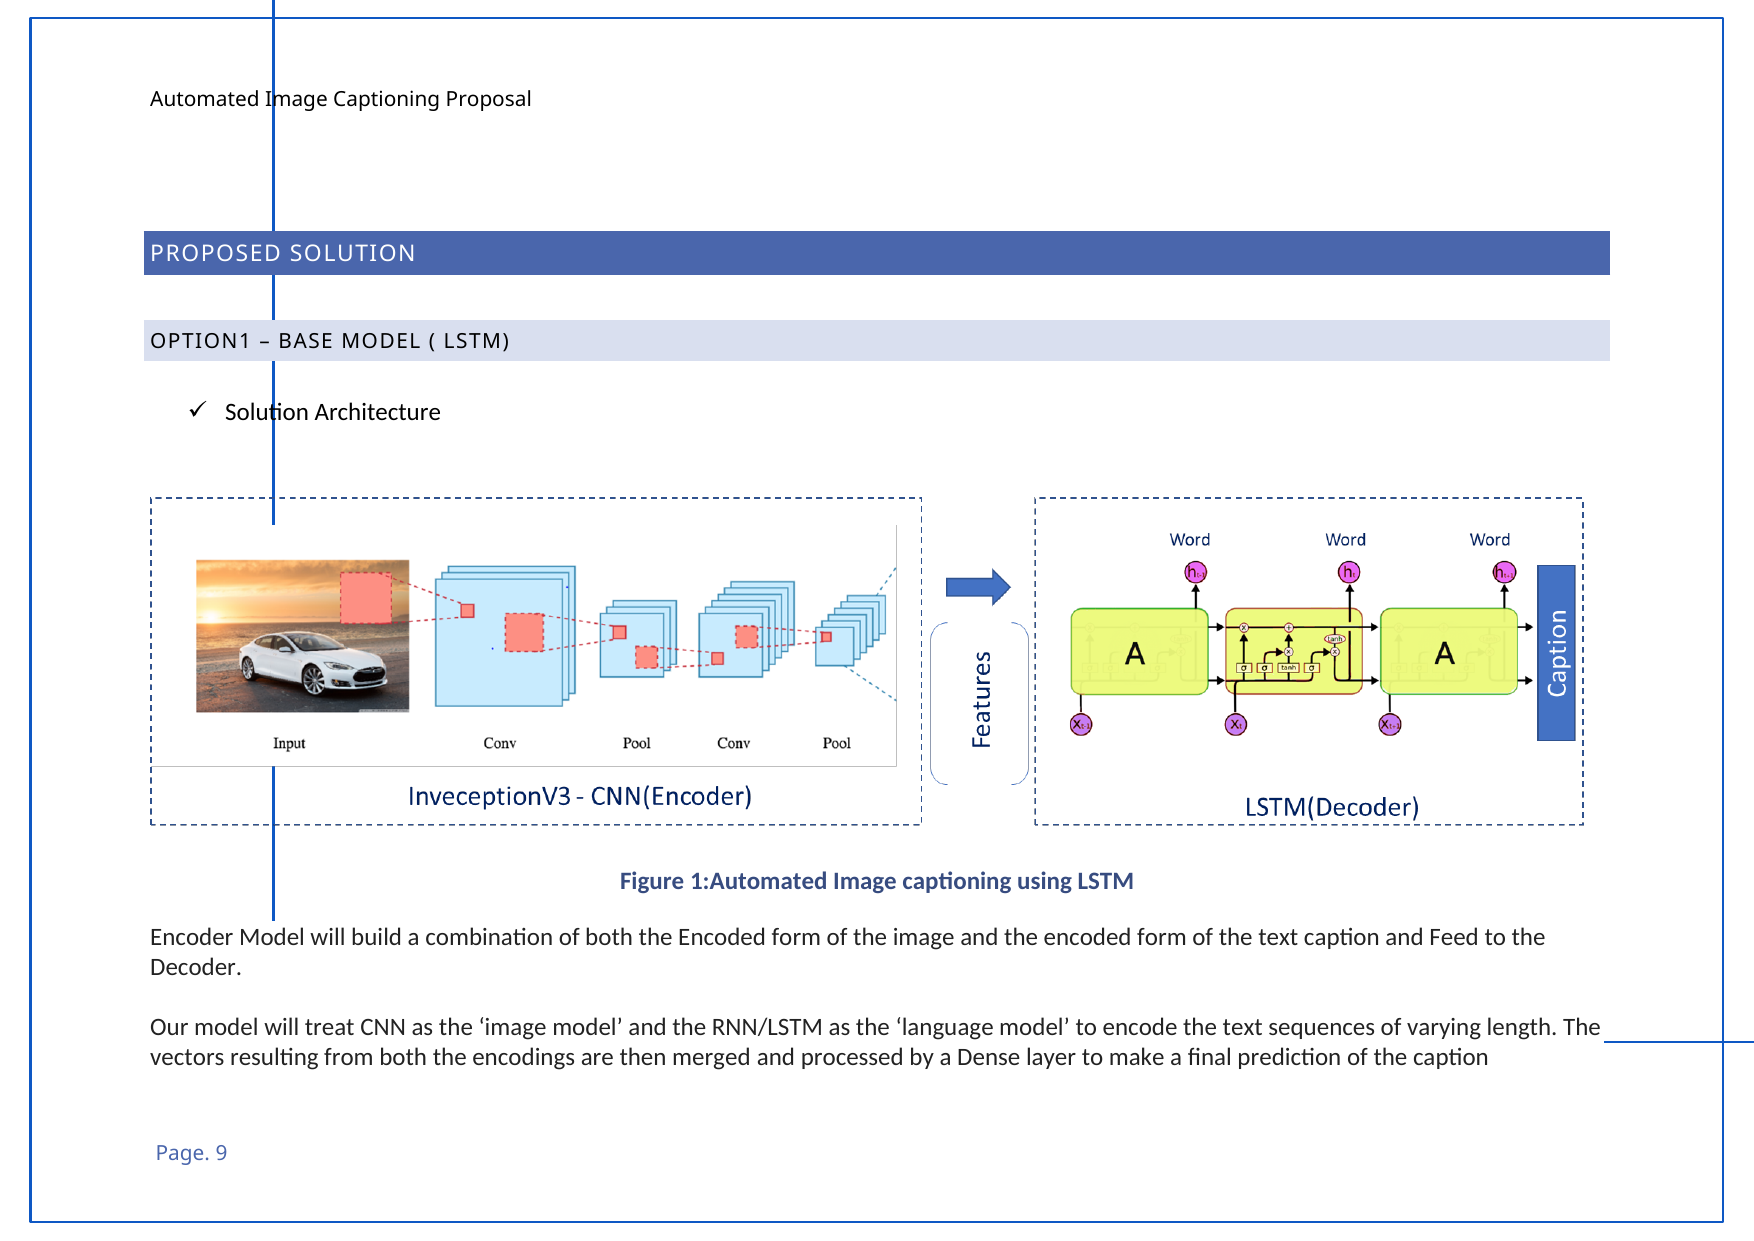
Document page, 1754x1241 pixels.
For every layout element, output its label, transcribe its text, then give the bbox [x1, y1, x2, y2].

subtitle Proposed Solution [150, 237, 1604, 268]
text Encoder Model will build a combination of both the Encoded form of the image and the encoded form of the text caption and Feed to the Decoder. [150, 921, 1604, 982]
text Figure 1:Automated Image captioning using LSTM [150, 865, 1604, 895]
list Solution Architecture [187, 396, 1604, 426]
subtitle Option1 – Base Model ( LSTM) [150, 327, 1604, 355]
text Our model will treat CNN as the ‘image model’ and the RNN/LSTM as the ‘language model’ to encode the text sequences of varying length. The vectors resulting from both the encodings are then merged and processed by a Dense layer to make a final prediction of the caption [150, 1011, 1604, 1072]
picture [150, 497, 1590, 840]
